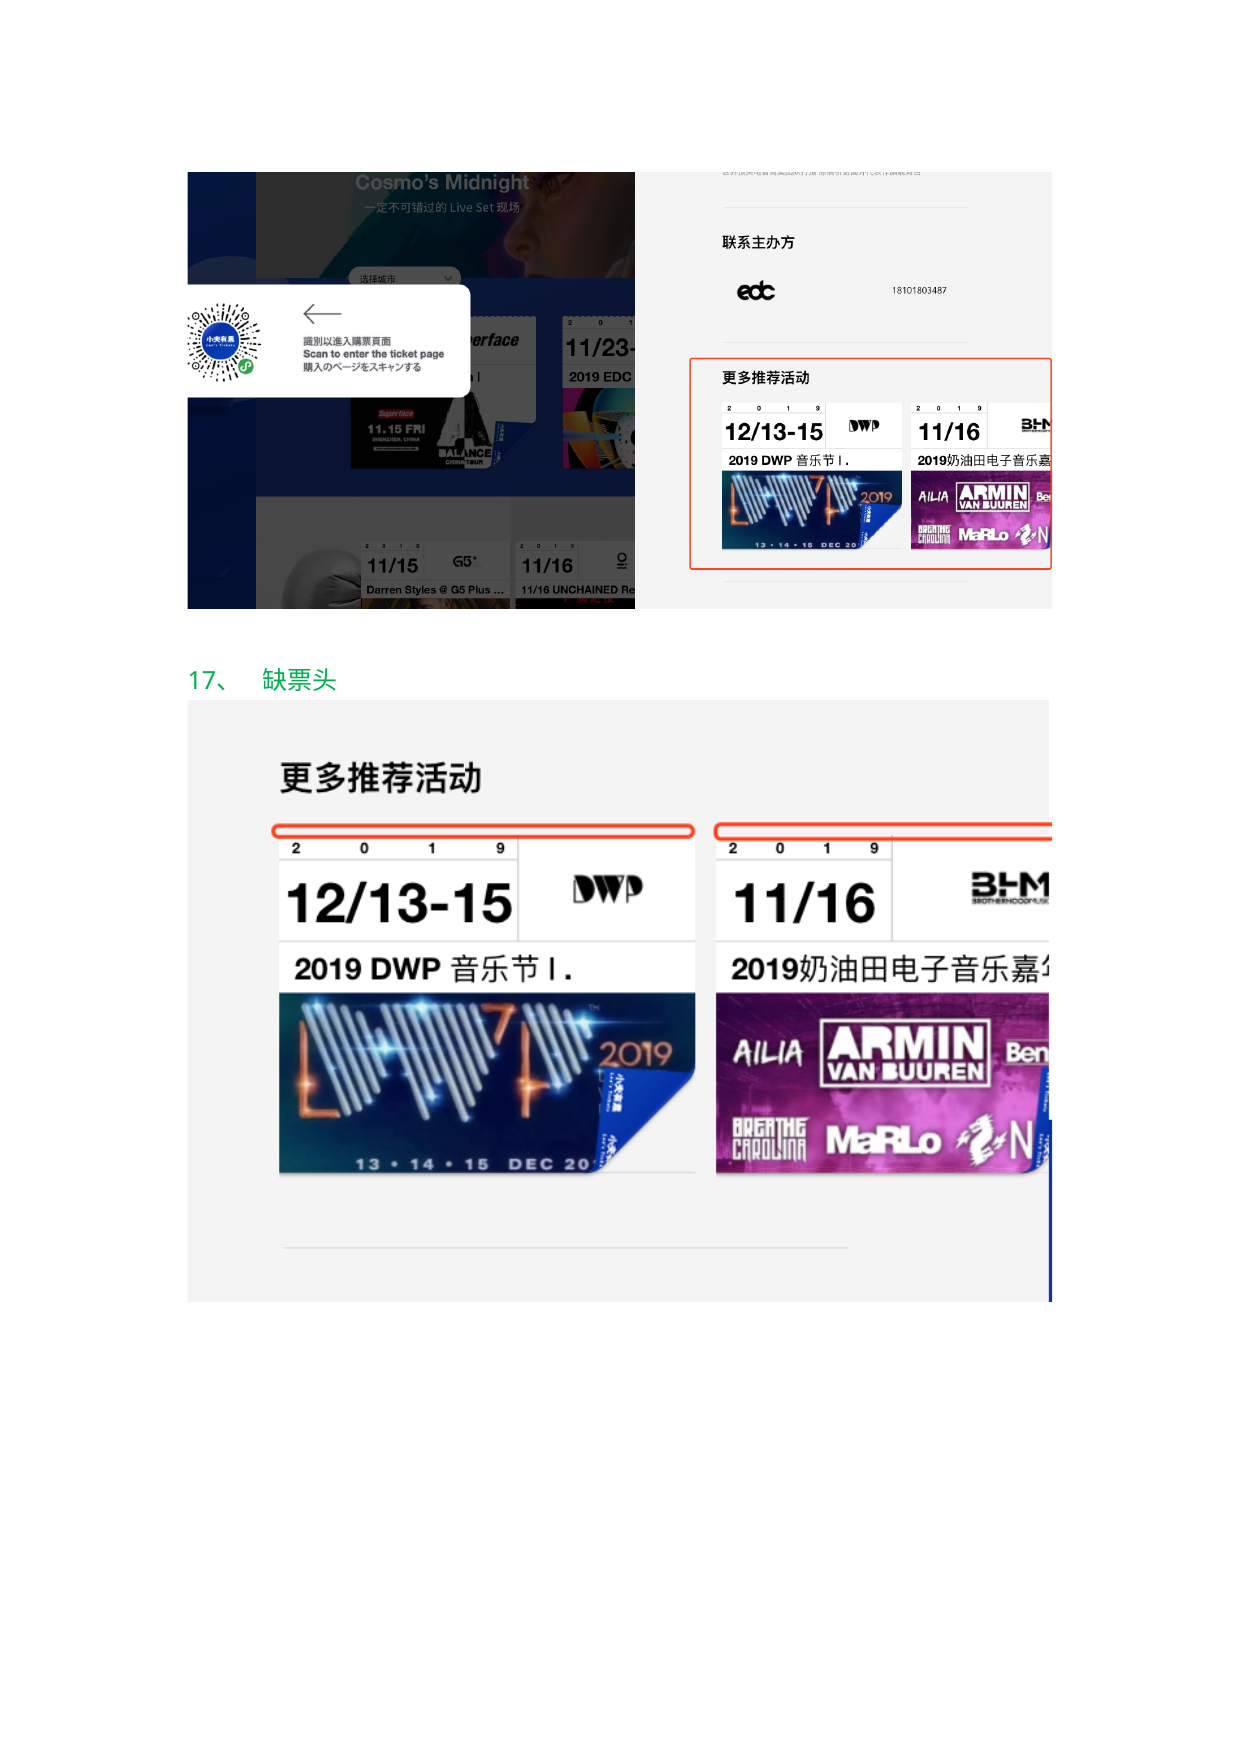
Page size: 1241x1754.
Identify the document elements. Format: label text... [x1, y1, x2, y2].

list 缺票头 [187, 657, 1053, 700]
picture [187, 172, 1053, 609]
picture [187, 700, 1053, 1302]
